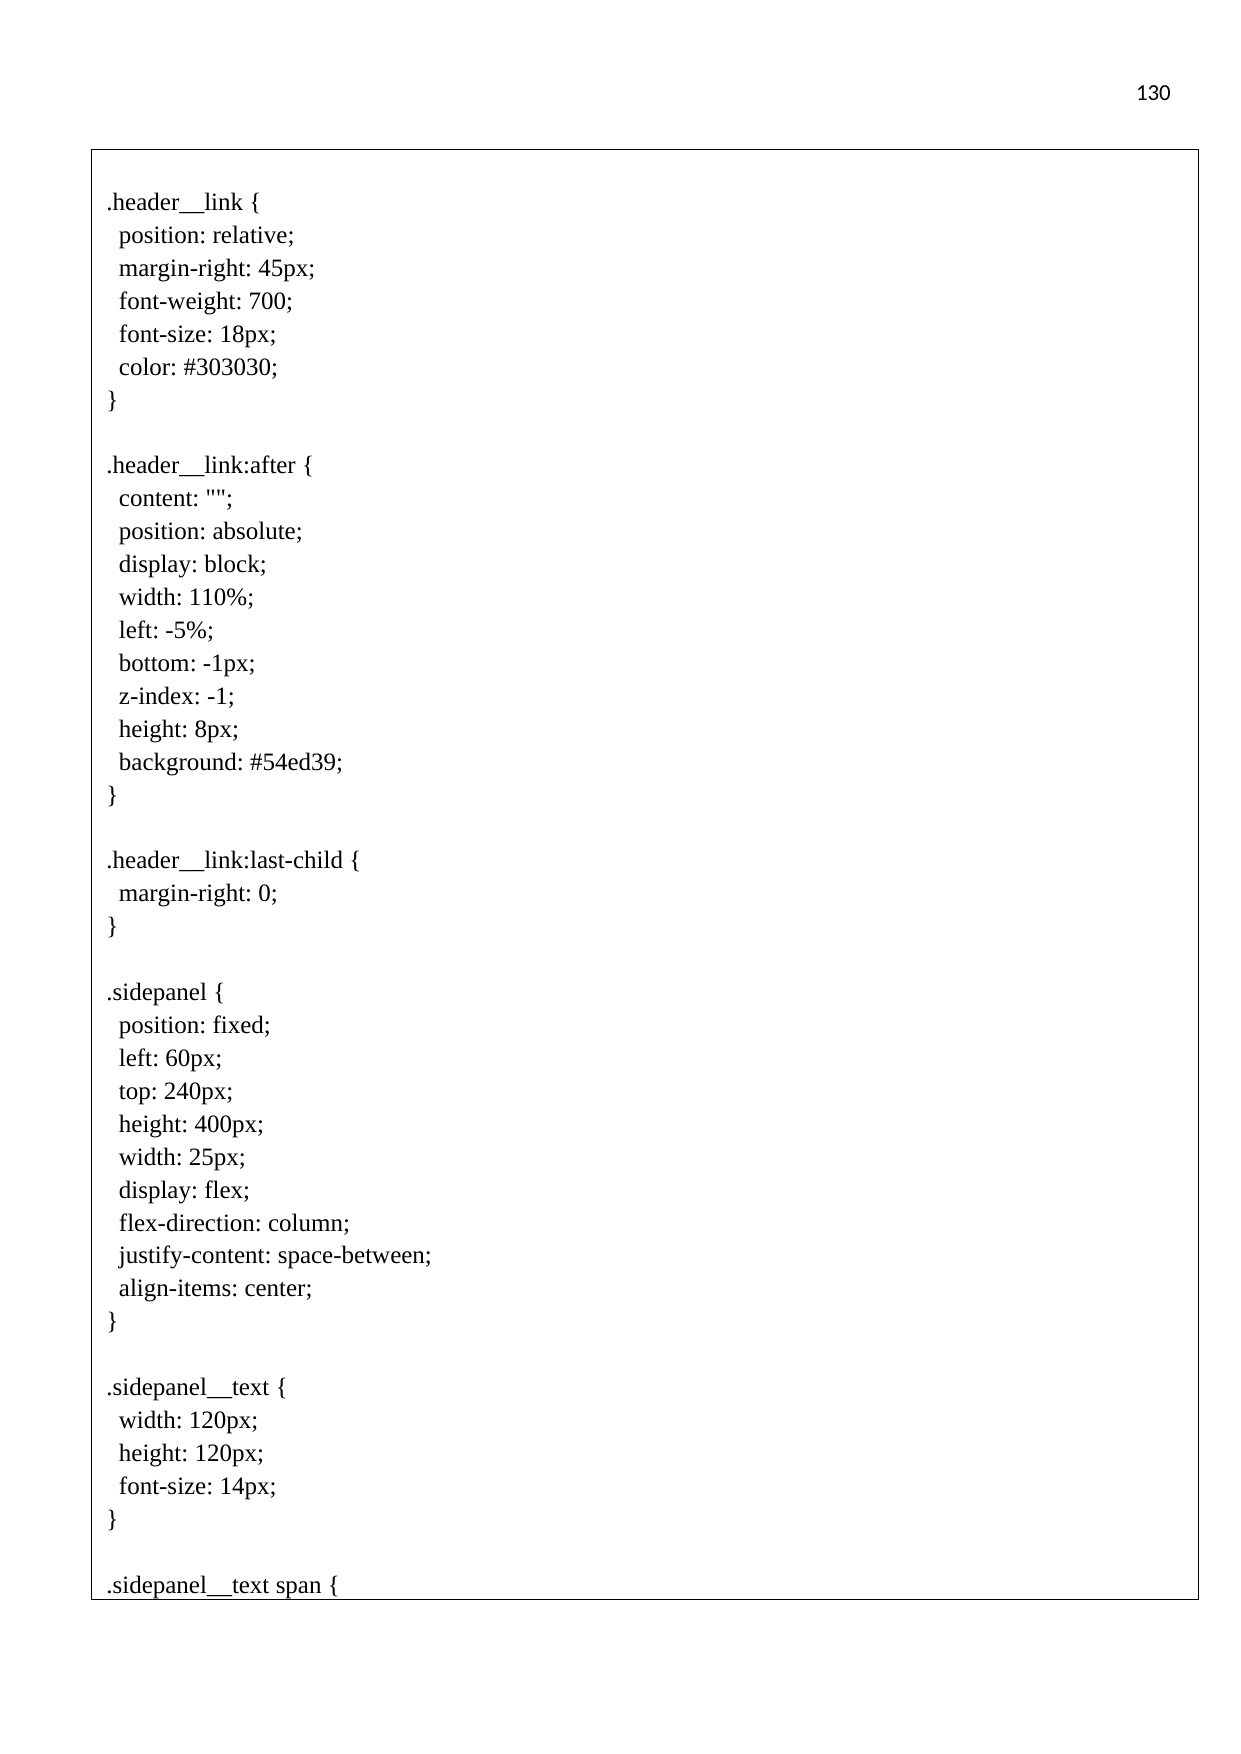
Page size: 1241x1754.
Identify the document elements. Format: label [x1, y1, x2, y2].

table_header [92, 150, 1198, 1598]
